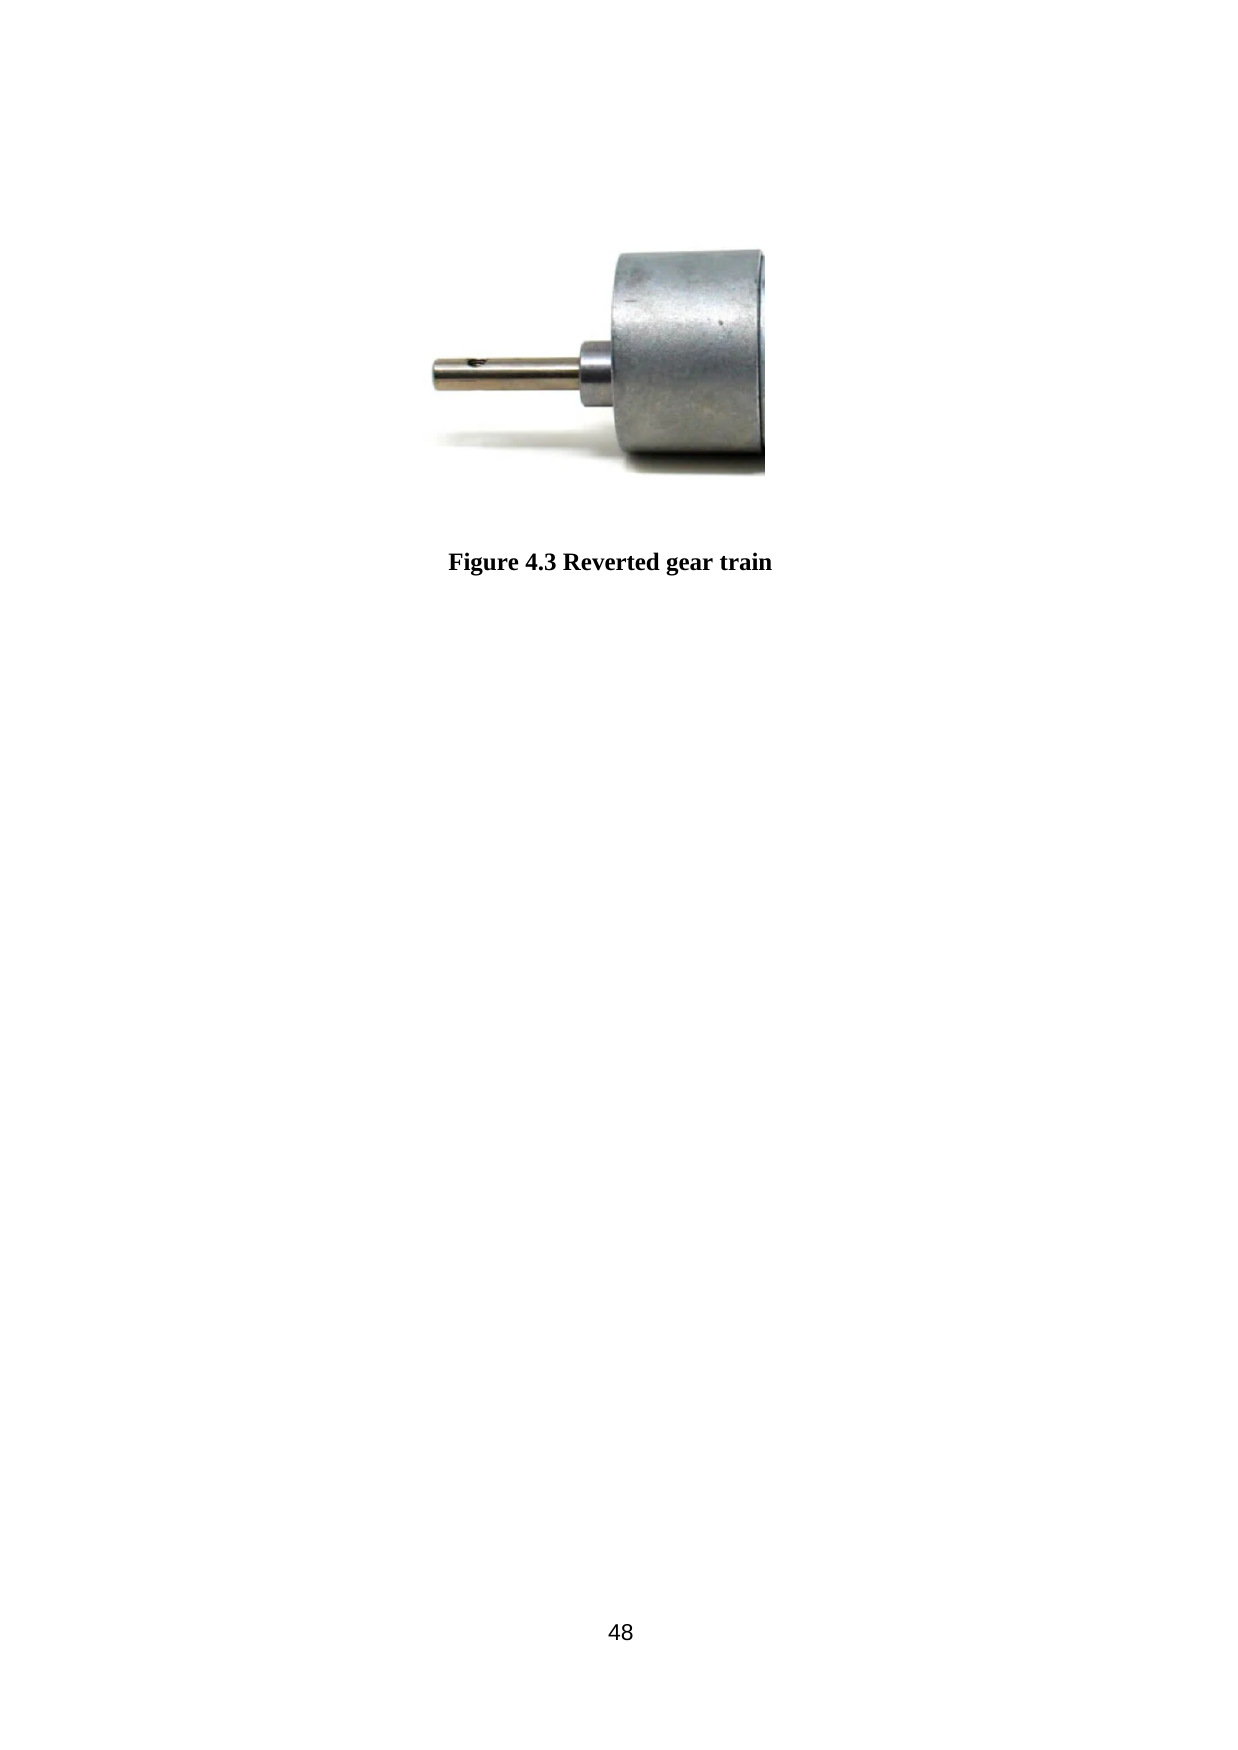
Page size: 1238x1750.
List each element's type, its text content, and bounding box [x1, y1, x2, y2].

text Figure 4.3 Reverted gear train [373, 547, 1168, 576]
picture [409, 168, 765, 481]
